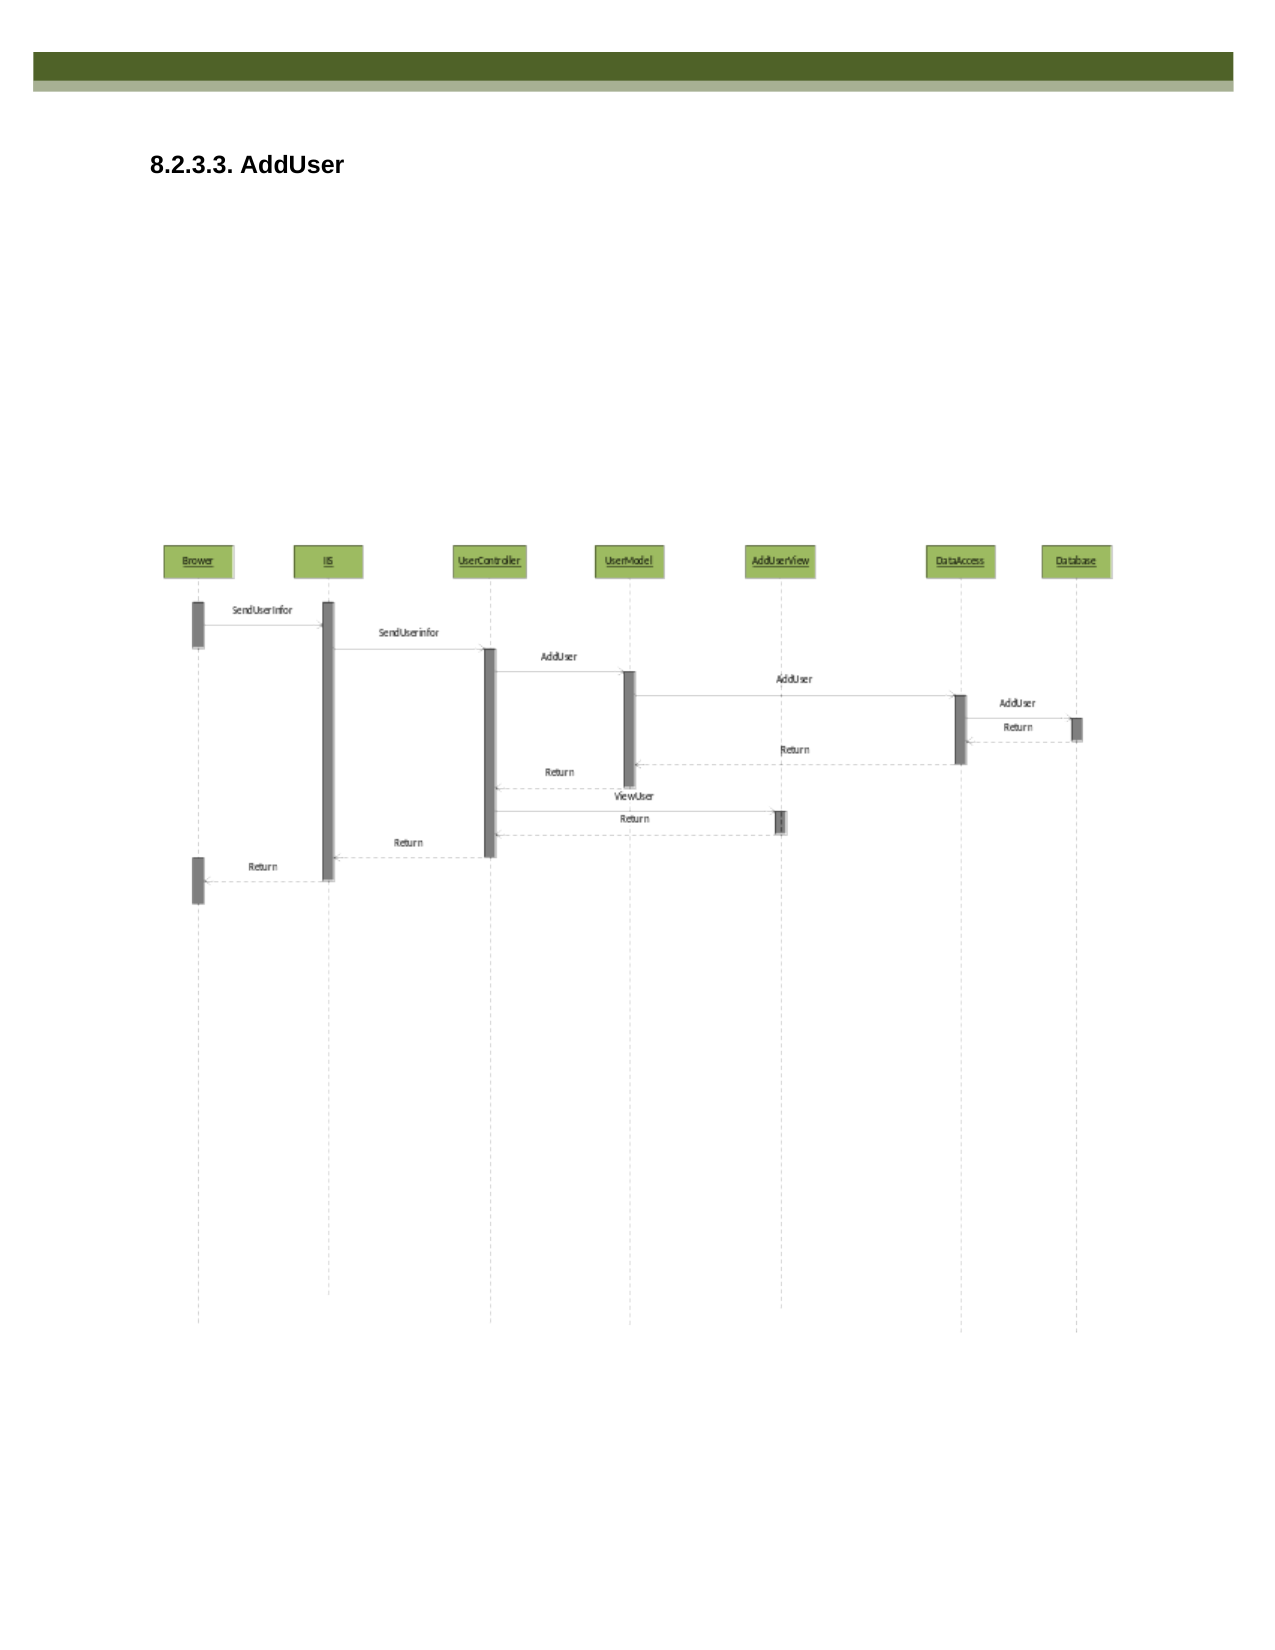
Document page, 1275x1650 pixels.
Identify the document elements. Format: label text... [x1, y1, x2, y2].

subtitle AddUser [150, 150, 1125, 179]
